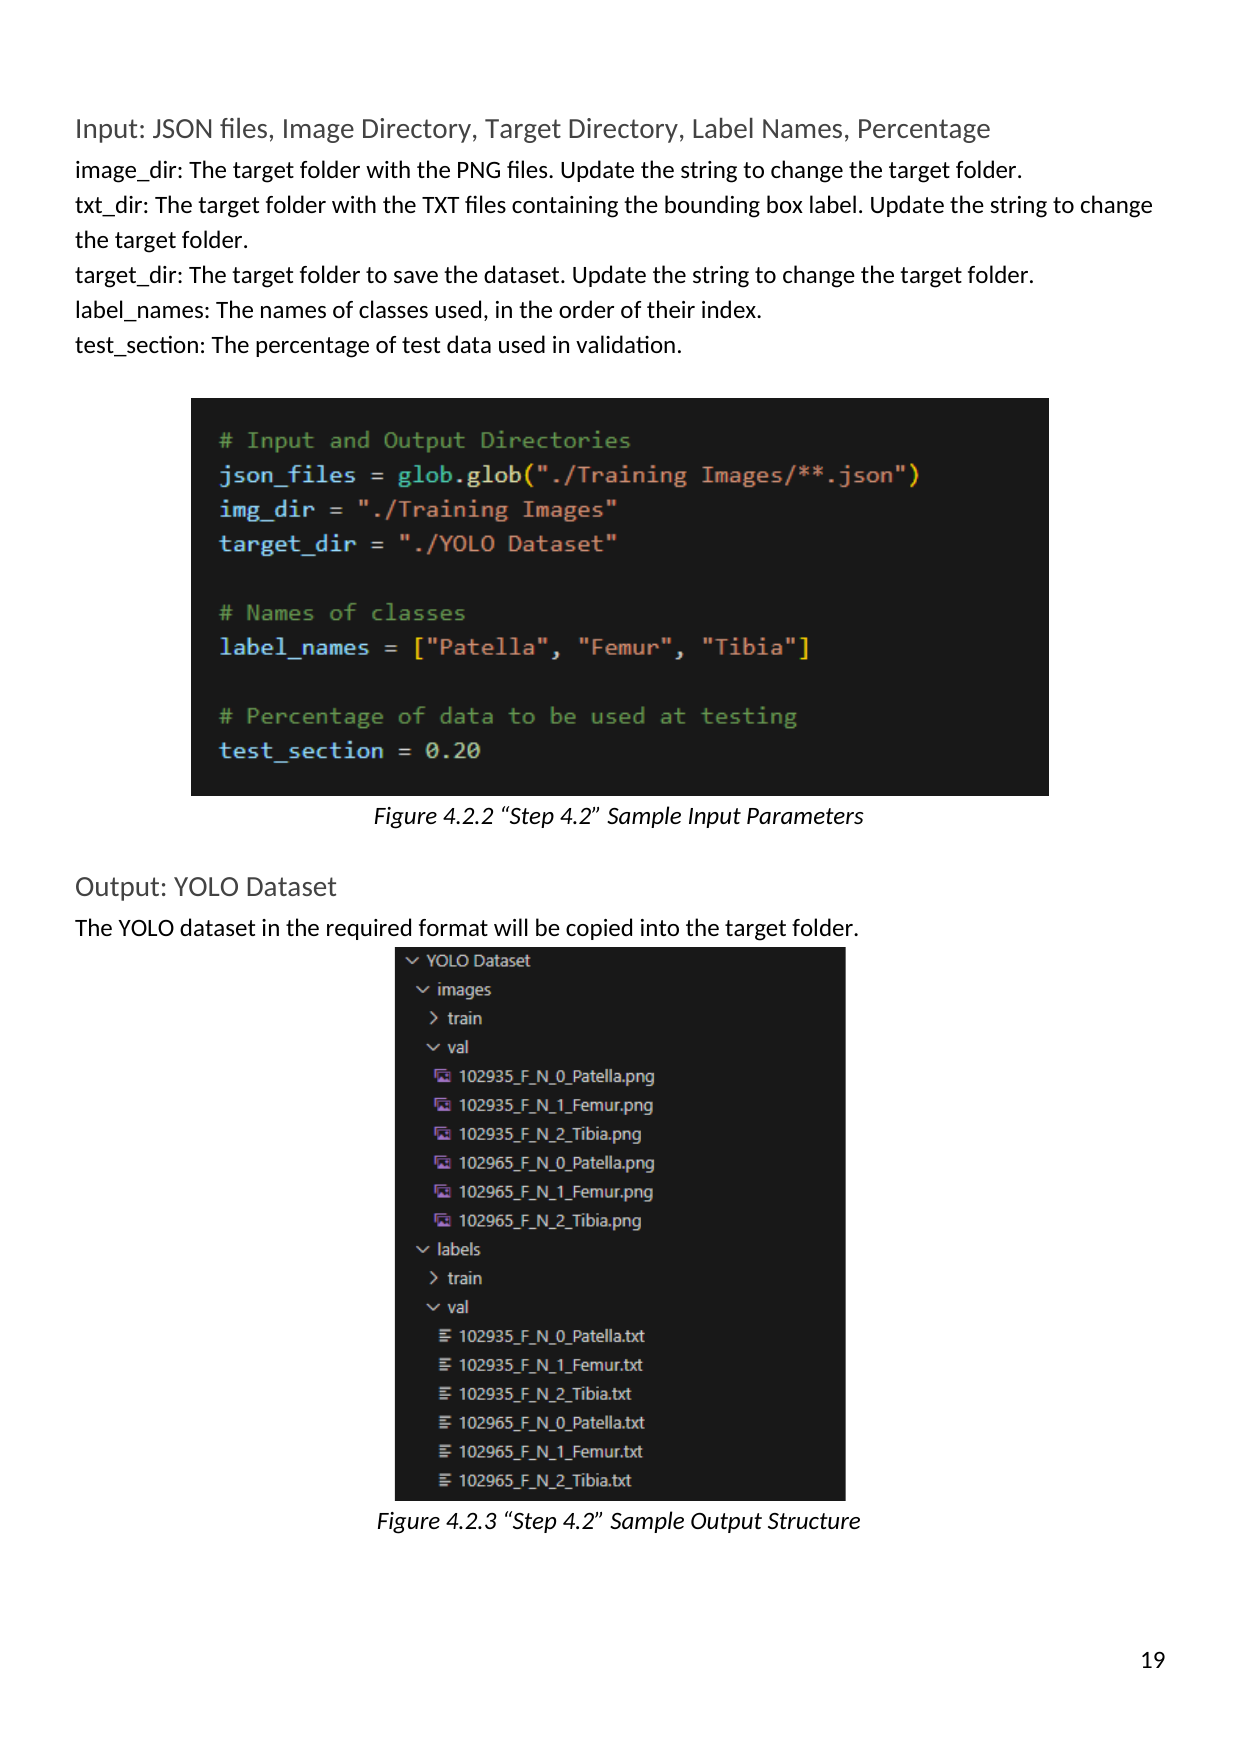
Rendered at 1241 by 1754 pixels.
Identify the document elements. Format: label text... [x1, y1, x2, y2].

text Figure 4.2.3 “Step 4.2” Sample Output Structure [75, 1505, 1165, 1536]
text The YOLO dataset in the required format will be copied into the target folder. [75, 912, 1165, 943]
text txt_dir: The target folder with the TXT files containing the bounding box label. Update the string to change the target folder. [75, 189, 1165, 254]
picture [394, 947, 846, 1501]
text target_dir: The target folder to save the dataset. Update the string to change the target folder. [75, 259, 1165, 289]
text image_dir: The target folder with the PNG files. Update the string to change the target folder. [75, 154, 1165, 184]
subtitle Input: JSON files, Image Directory, Target Directory, Label Names, Percentage [75, 110, 1165, 145]
text test_section: The percentage of test data used in validation. [75, 329, 1165, 359]
text Figure 4.2.2 “Step 4.2” Sample Input Parameters [75, 800, 1165, 831]
text label_names: The names of classes used, in the order of their index. [75, 294, 1165, 324]
picture [191, 398, 1049, 796]
subtitle Output: YOLO Dataset [75, 868, 1165, 904]
